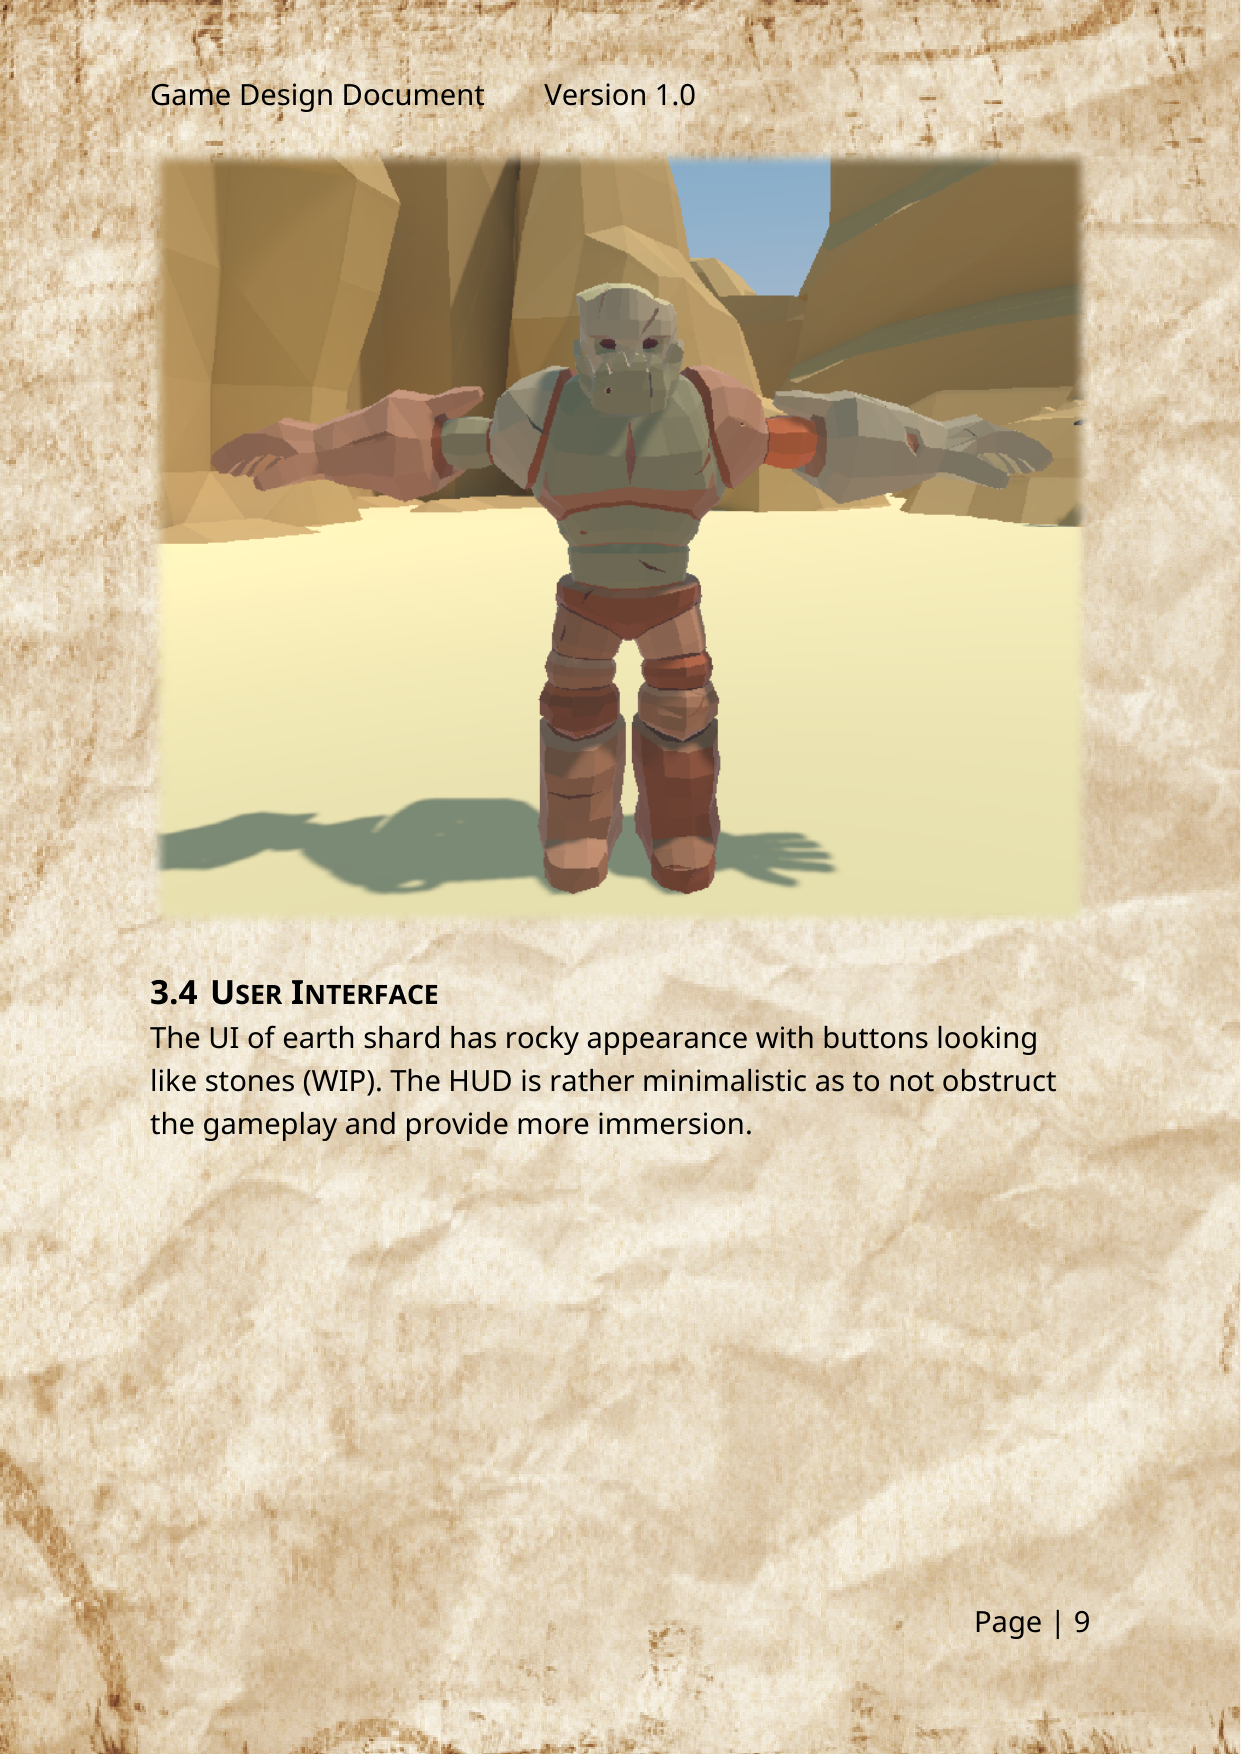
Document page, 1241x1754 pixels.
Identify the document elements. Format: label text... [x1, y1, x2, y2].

text The UI of earth shard has rocky appearance with buttons looking like stones (WIP). The HUD is rather minimalistic as to not obstruct the gameplay and provide more immersion. [150, 1018, 1090, 1143]
subtitle User Interface [150, 969, 1090, 1014]
picture [0, 0, 1241, 1754]
